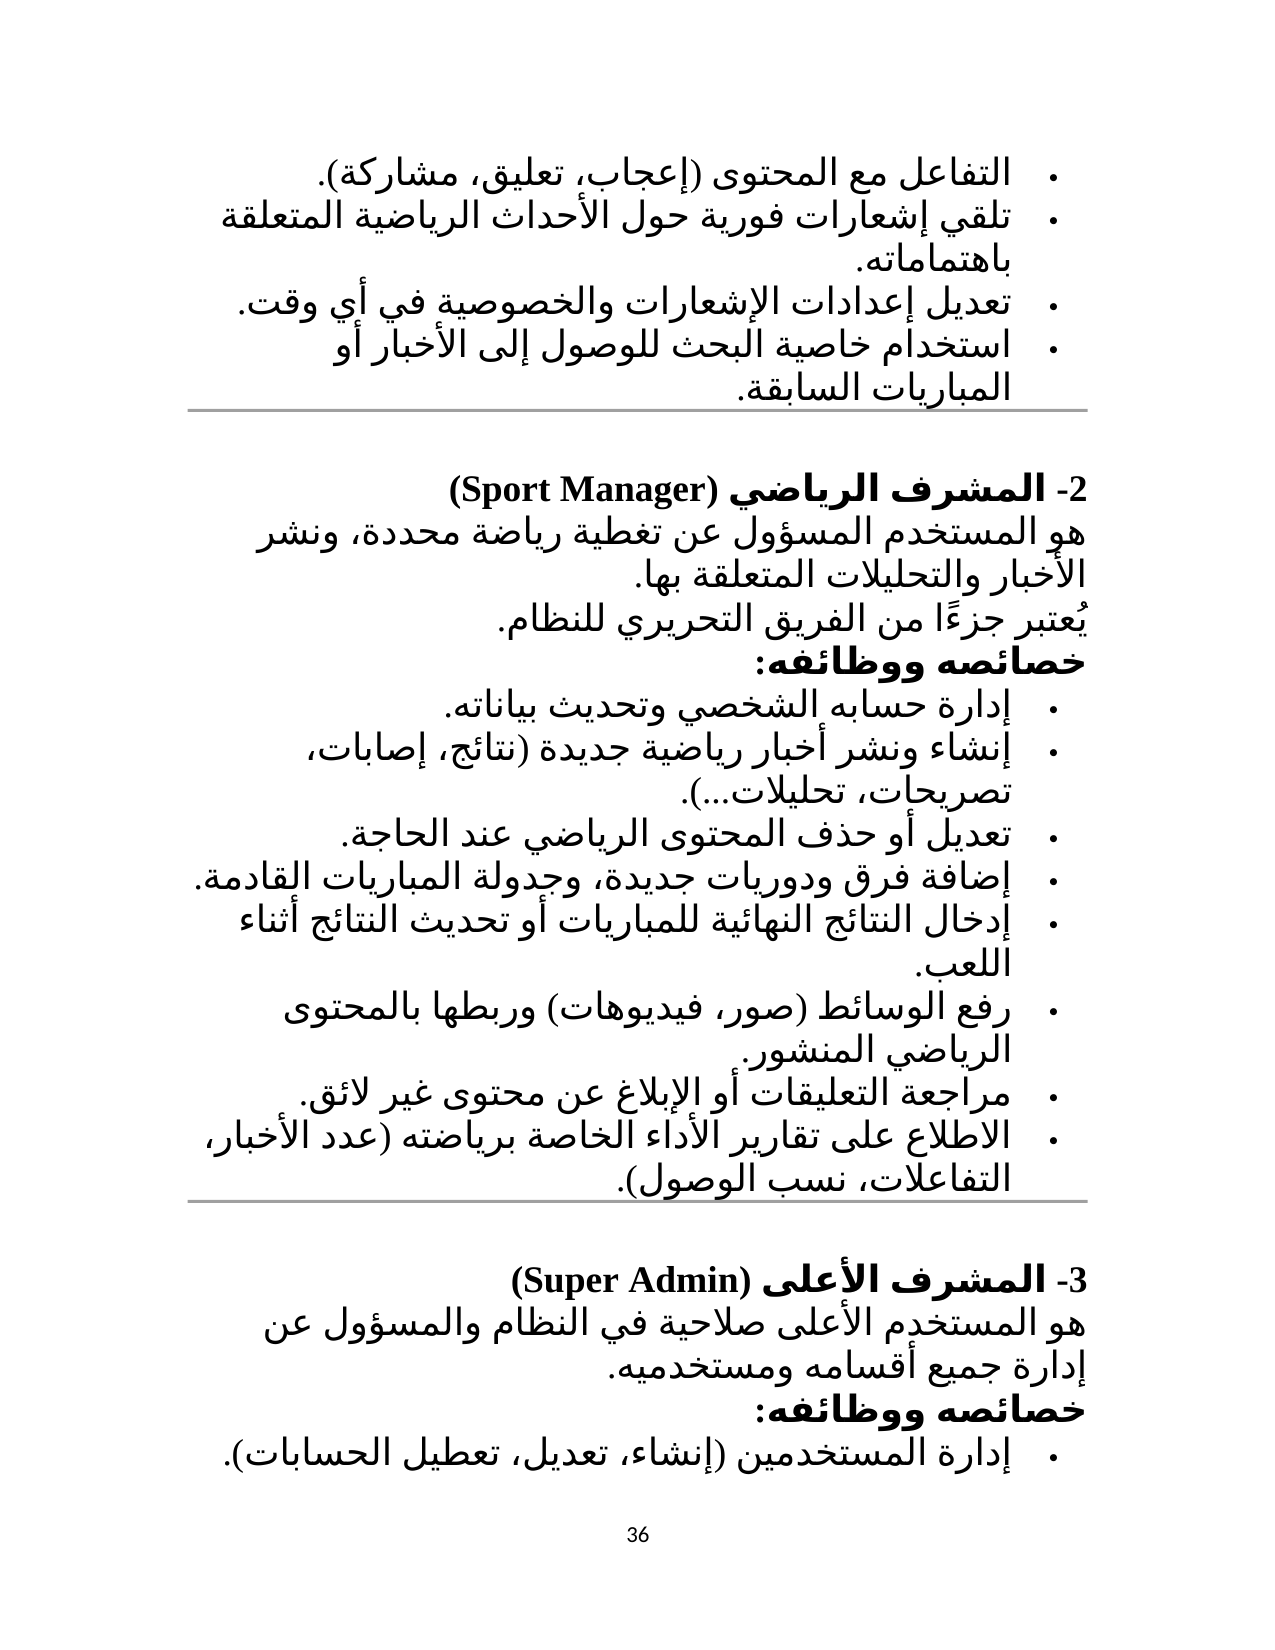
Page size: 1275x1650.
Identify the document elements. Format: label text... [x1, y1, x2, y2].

list الاطلاع على تقارير الأداء الخاصة برياضته (عدد الأخبار، التفاعلات، نسب الوصول). [187, 1113, 1050, 1199]
list مراجعة التعليقات أو الإبلاغ عن محتوى غير لائق. [187, 1070, 1050, 1113]
text هو المستخدم المسؤول عن تغطية رياضة محددة، ونشر الأخبار والتحليلات المتعلقة بها. يُعتبر جزءًا من الفريق التحريري للنظام. [187, 510, 1087, 639]
list استخدام خاصية البحث للوصول إلى الأخبار أو المباريات السابقة. [187, 322, 1050, 408]
text هو المستخدم الأعلى صلاحية في النظام والمسؤول عن إدارة جميع أقسامه ومستخدميه. [187, 1301, 1087, 1387]
text 3- المشرف الأعلى (Super Admin) [187, 1258, 1087, 1301]
text 2- المشرف الرياضي (Sport Manager) [187, 467, 1087, 510]
list تعديل إعدادات الإشعارات والخصوصية في أي وقت. [187, 279, 1050, 322]
list إنشاء ونشر أخبار رياضية جديدة (نتائج، إصابات، تصريحات، تحليلات...). [187, 725, 1050, 812]
list رفع الوسائط (صور، فيديوهات) وربطها بالمحتوى الرياضي المنشور. [187, 984, 1050, 1070]
list تعديل أو حذف المحتوى الرياضي عند الحاجة. [187, 812, 1050, 855]
list التفاعل مع المحتوى (إعجاب، تعليق، مشاركة). [187, 150, 1050, 193]
list تلقي إشعارات فورية حول الأحداث الرياضية المتعلقة باهتماماته. [187, 193, 1050, 279]
text خصائصه ووظائفه: [187, 639, 1087, 682]
list إدخال النتائج النهائية للمباريات أو تحديث النتائج أثناء اللعب. [187, 898, 1050, 984]
list إضافة فرق ودوريات جديدة، وجدولة المباريات القادمة. [187, 855, 1050, 898]
list إدارة حسابه الشخصي وتحديث بياناته. [187, 682, 1050, 725]
text خصائصه ووظائفه: [187, 1387, 1087, 1430]
list إدارة المستخدمين (إنشاء، تعديل، تعطيل الحسابات). [187, 1430, 1050, 1473]
